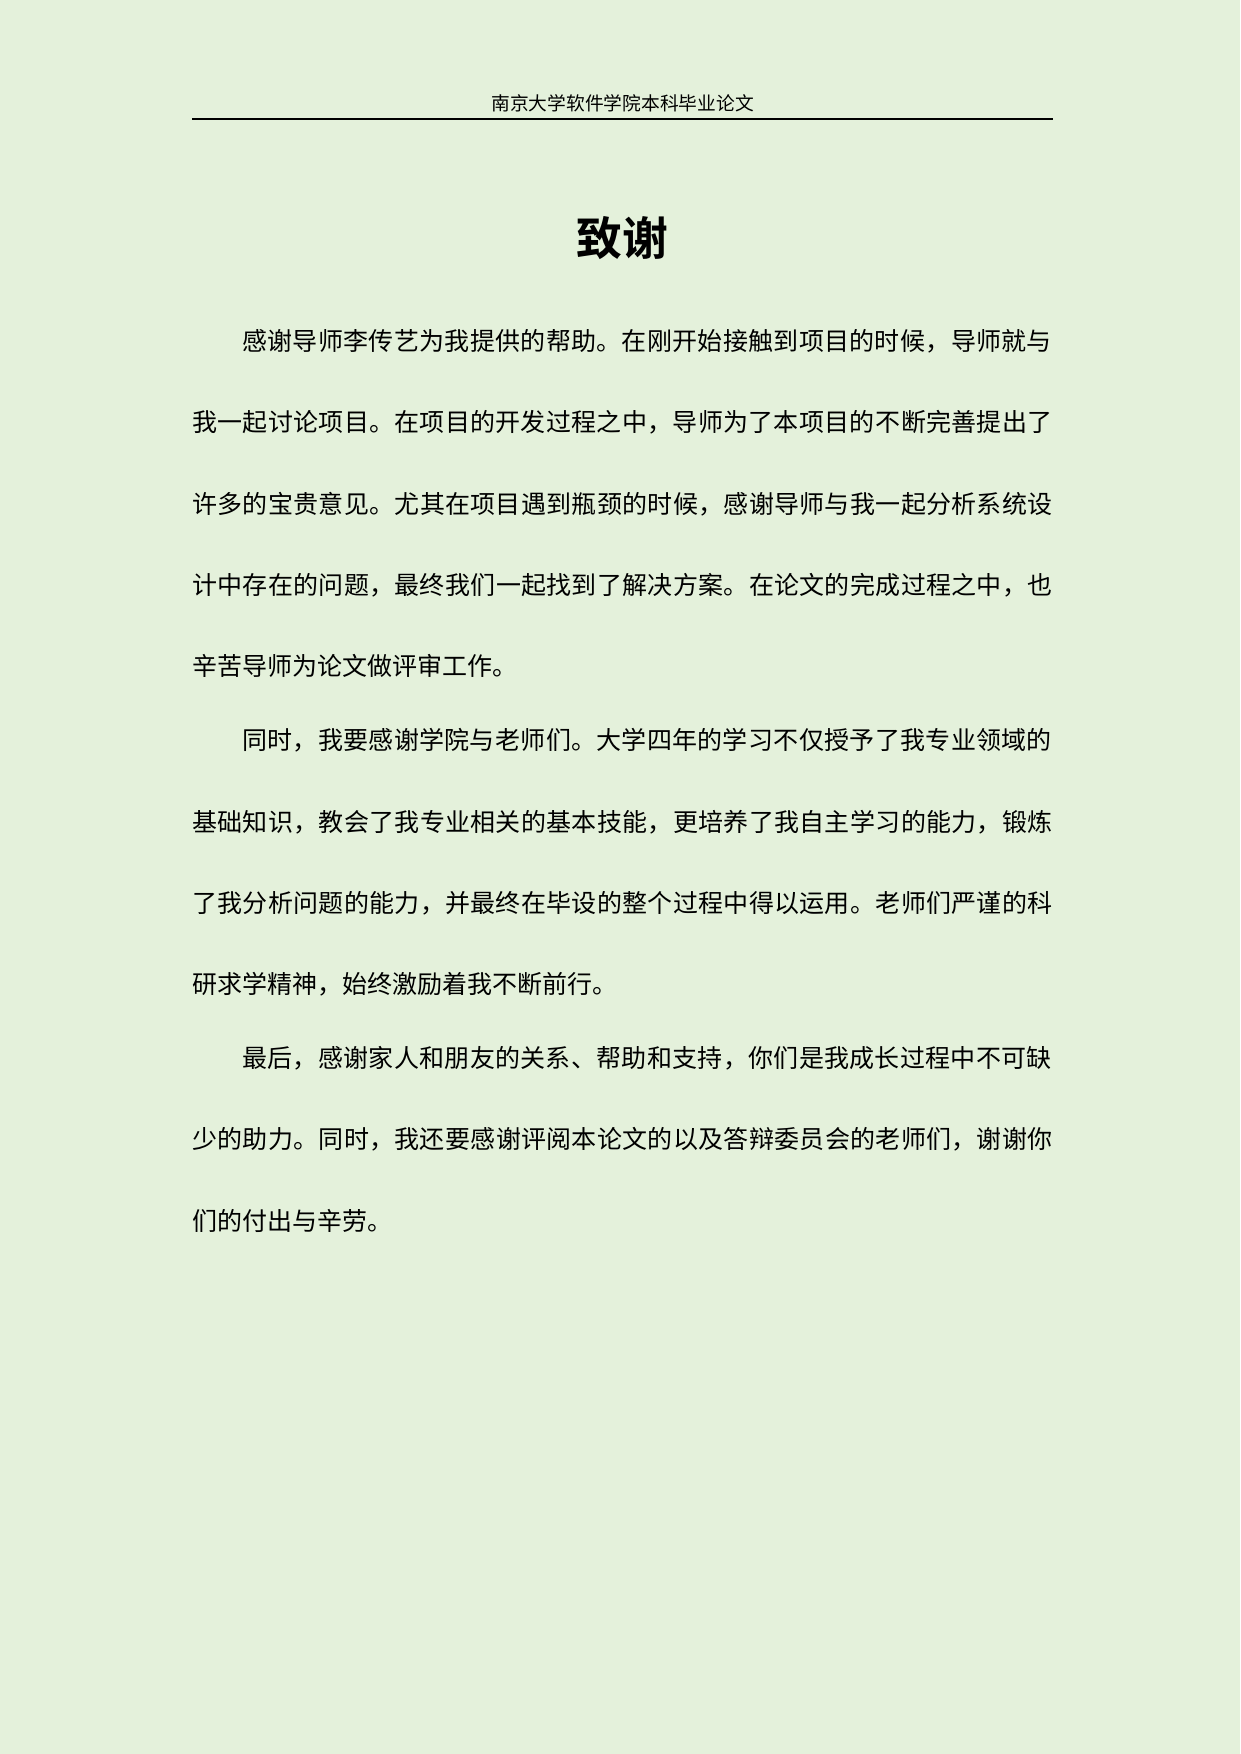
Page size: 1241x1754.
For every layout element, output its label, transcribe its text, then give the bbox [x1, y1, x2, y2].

title 致谢 [192, 187, 1053, 284]
text 最后，感谢家人和朋友的关系、帮助和支持，你们是我成长过程中不可缺少的助力。同时，我还要感谢评阅本论文的以及答辩委员会的老师们，谢谢你们的付出与辛劳。 [192, 1024, 1053, 1252]
text 感谢导师李传艺为我提供的帮助。在刚开始接触到项目的时候，导师就与我一起讨论项目。在项目的开发过程之中，导师为了本项目的不断完善提出了许多的宝贵意见。尤其在项目遇到瓶颈的时候，感谢导师与我一起分析系统设计中存在的问题，最终我们一起找到了解决方案。在论文的完成过程之中，也辛苦导师为论文做评审工作。 [192, 307, 1053, 697]
text 同时，我要感谢学院与老师们。大学四年的学习不仅授予了我专业领域的基础知识，教会了我专业相关的基本技能，更培养了我自主学习的能力，锻炼了我分析问题的能力，并最终在毕设的整个过程中得以运用。老师们严谨的科研求学精神，始终激励着我不断前行。 [192, 706, 1053, 1015]
